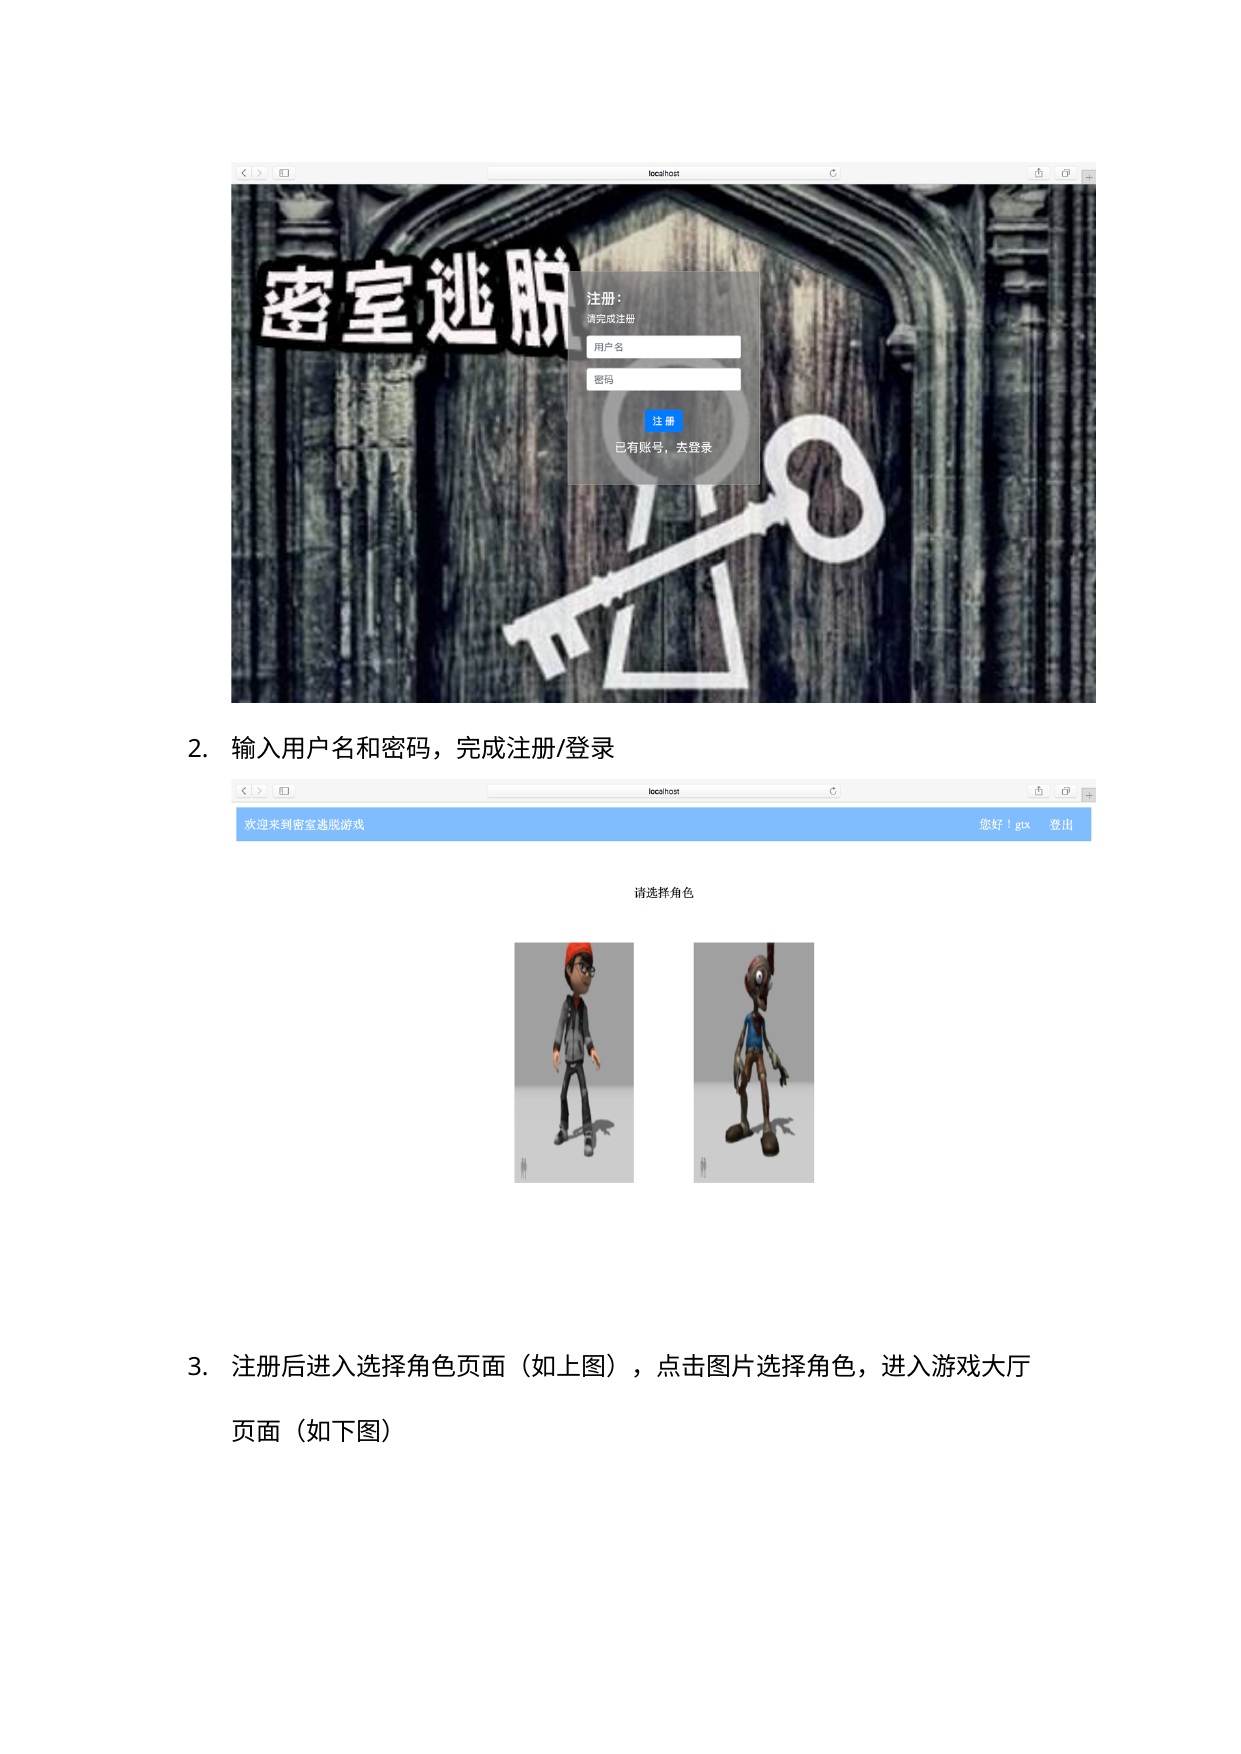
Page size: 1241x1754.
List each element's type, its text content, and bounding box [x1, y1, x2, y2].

picture [231, 779, 1096, 1320]
picture [231, 162, 1096, 703]
list 注册后进入选择角色页面（如上图），点击图片选择角色，进入游戏大厅页面（如下图） [187, 1332, 1053, 1462]
list 输入用户名和密码，完成注册/登录 [187, 714, 1053, 779]
